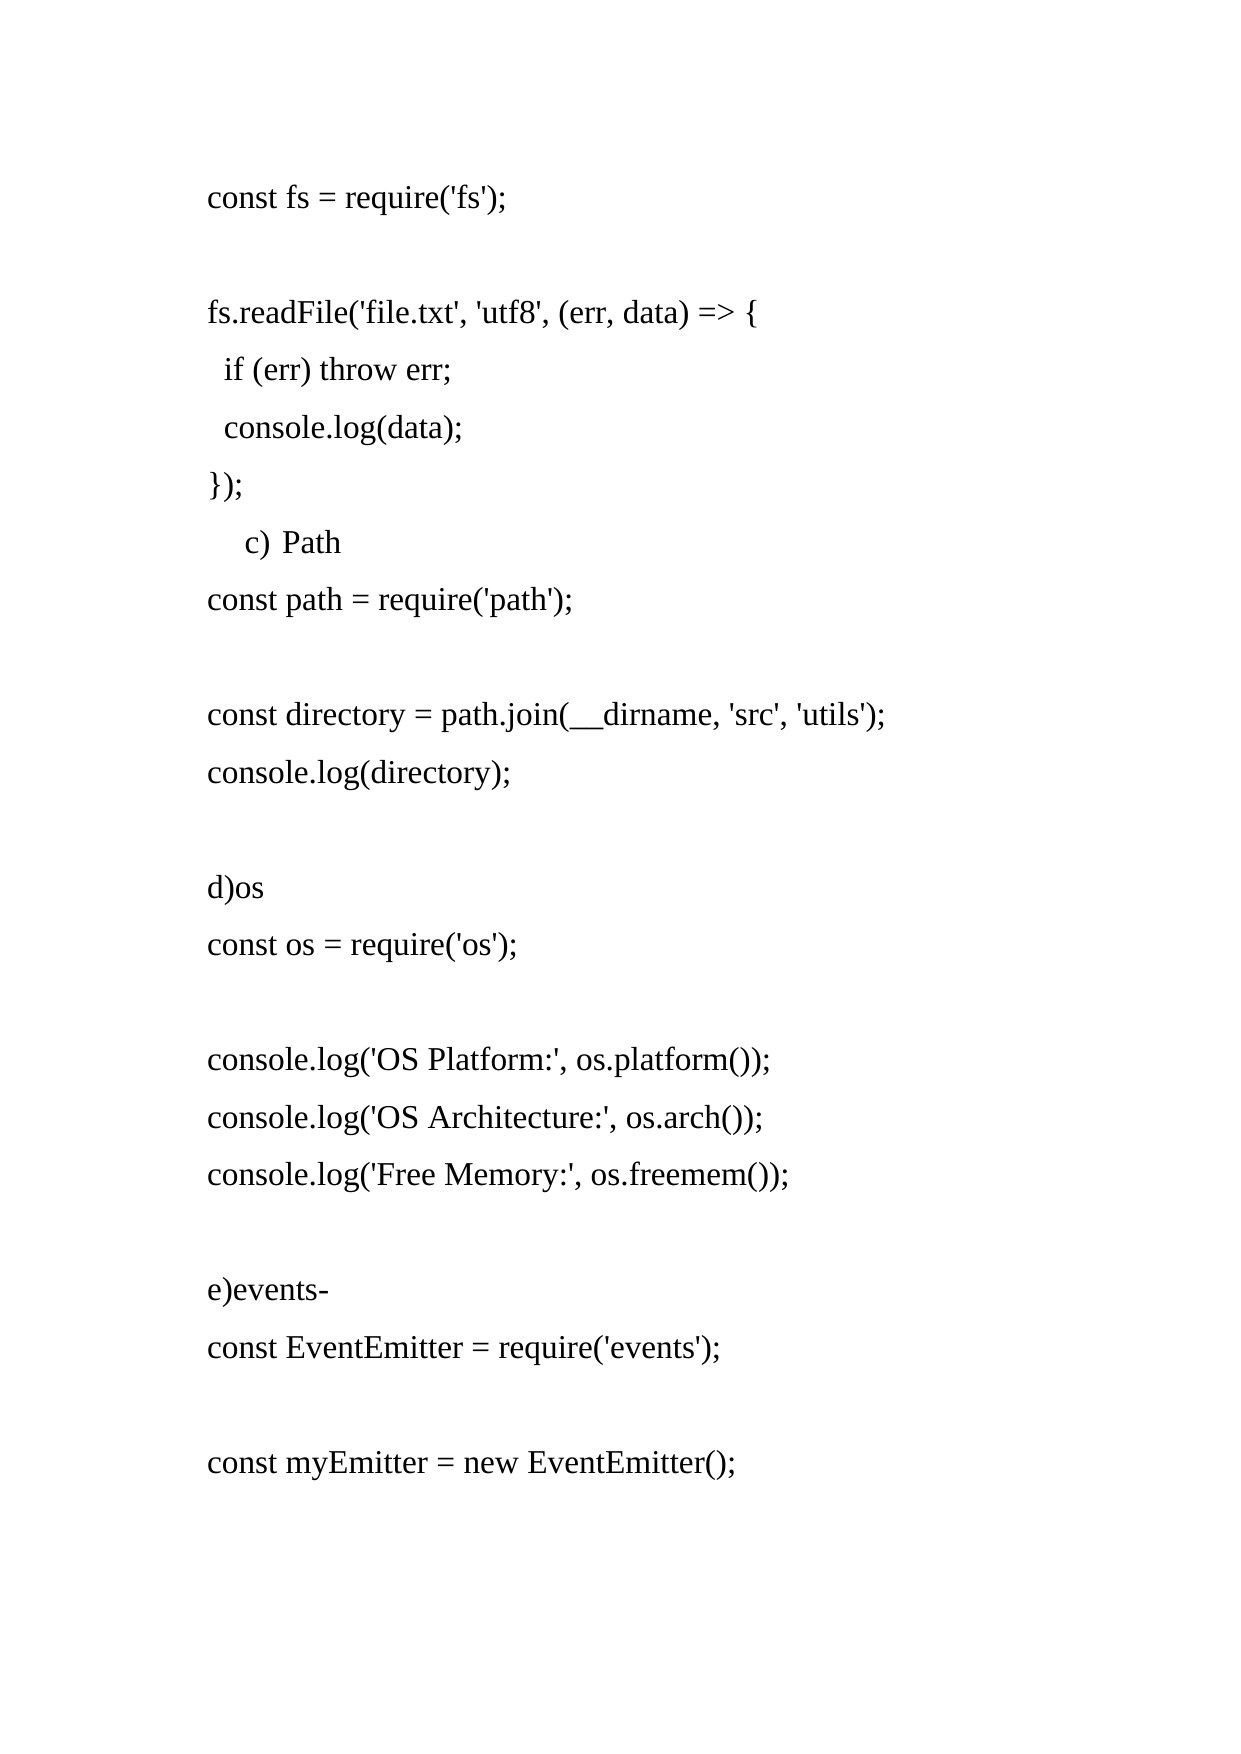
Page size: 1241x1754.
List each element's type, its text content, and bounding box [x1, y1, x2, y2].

text console.log(directory); [207, 752, 1122, 791]
list Path [244, 522, 1122, 561]
text if (err) throw err; [207, 350, 1122, 388]
text console.log('OS Platform:', os.platform()); [207, 1040, 1122, 1078]
text e)events- [207, 1270, 1122, 1308]
text const directory = path.join(__dirname, 'src', 'utils'); [207, 695, 1122, 733]
text const myEmitter = new EventEmitter(); [207, 1442, 1122, 1481]
text console.log('Free Memory:', os.freemem()); [207, 1155, 1122, 1193]
text const EventEmitter = require('events'); [207, 1327, 1122, 1366]
text console.log(data); [207, 407, 1122, 446]
text const os = require('os'); [207, 925, 1122, 963]
text }); [207, 465, 1122, 503]
text const fs = require('fs'); [207, 177, 1122, 216]
text const path = require('path'); [207, 580, 1122, 618]
text fs.readFile('file.txt', 'utf8', (err, data) => { [207, 292, 1122, 331]
text d)os [207, 867, 1122, 906]
text console.log('OS Architecture:', os.arch()); [207, 1097, 1122, 1136]
